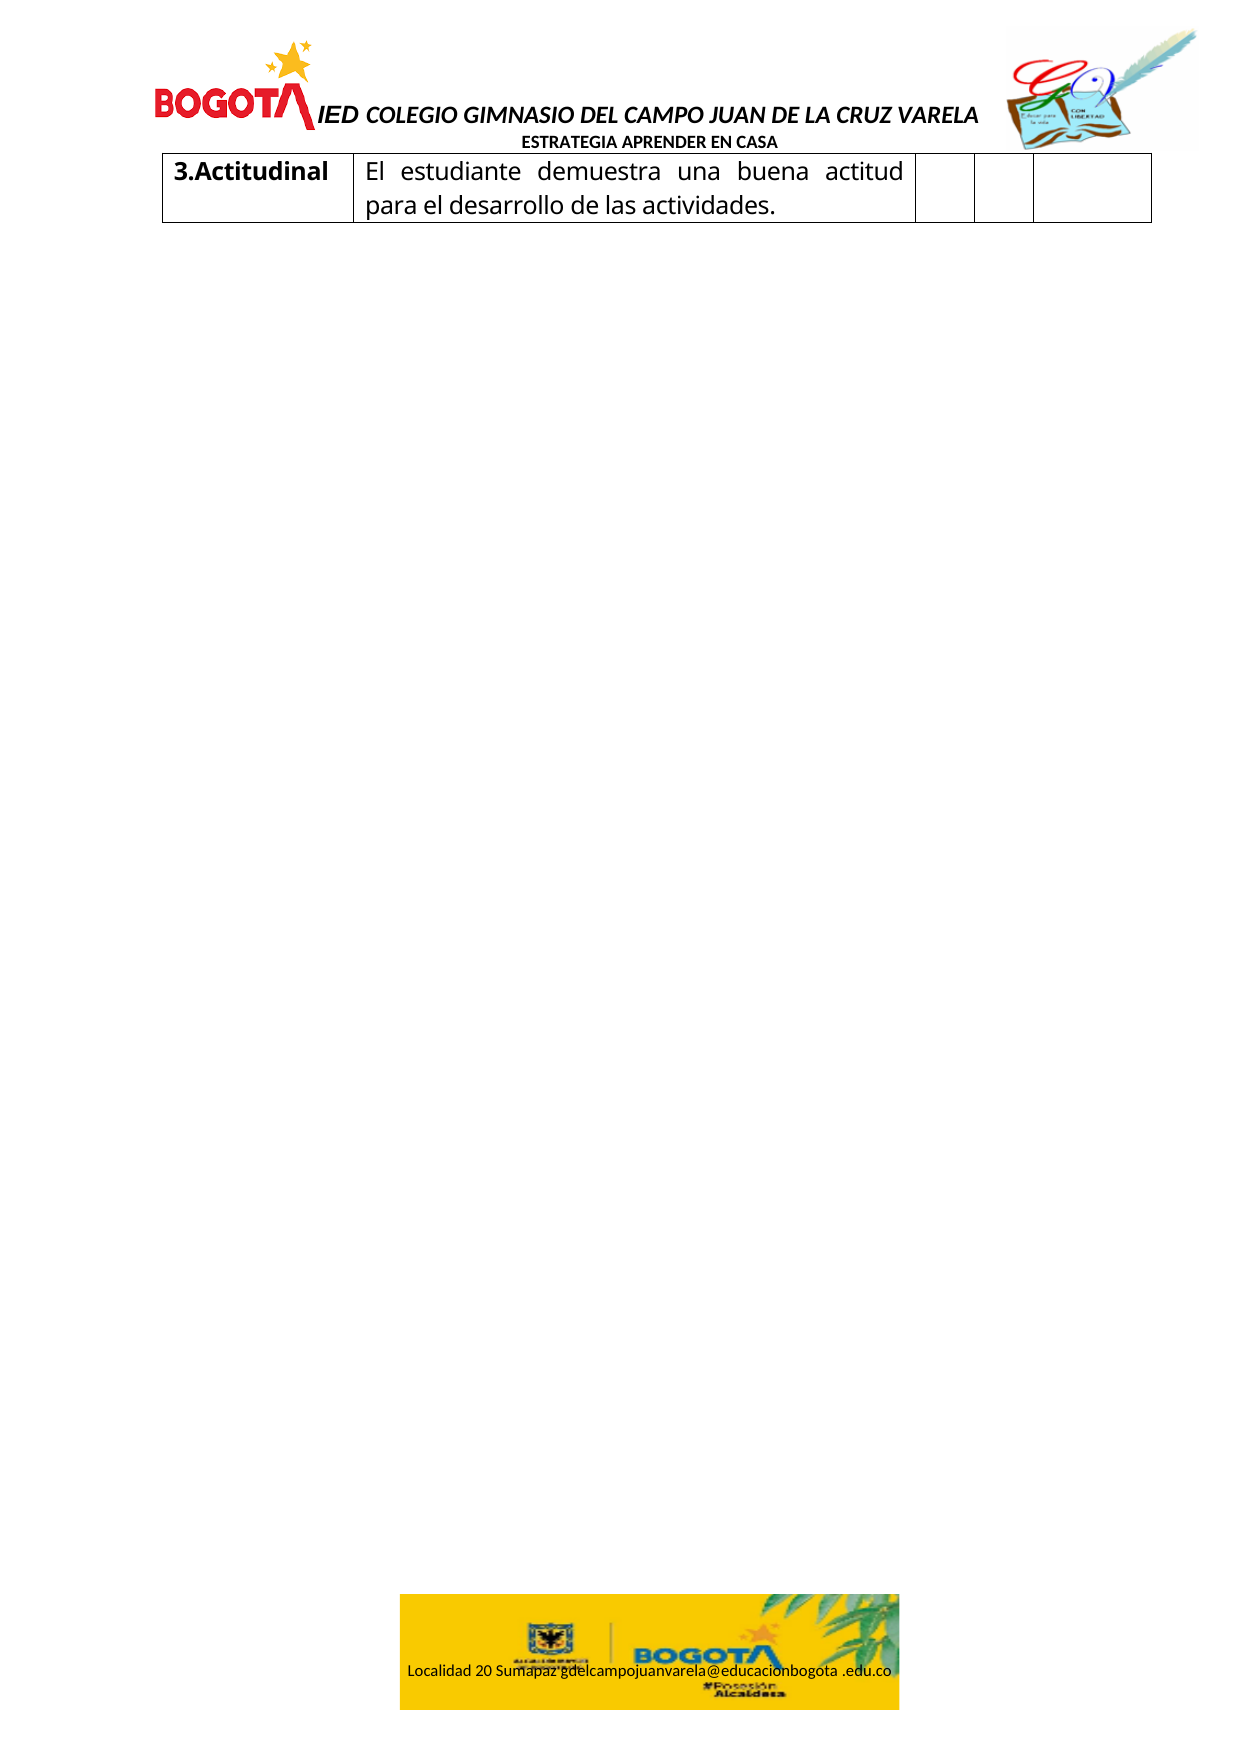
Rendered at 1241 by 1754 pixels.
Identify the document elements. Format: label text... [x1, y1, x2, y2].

picture [1005, 26, 1199, 151]
table_cell 3.Actitudinal [163, 154, 353, 222]
picture [399, 1594, 900, 1710]
picture [346, 109, 355, 120]
table_cell [1034, 154, 1151, 222]
table_cell [975, 154, 1033, 222]
table_cell [916, 154, 974, 222]
table_cell El estudiante demuestra una buena actitud para el desarrollo de las actividades. [354, 154, 915, 222]
picture [109, 17, 355, 166]
